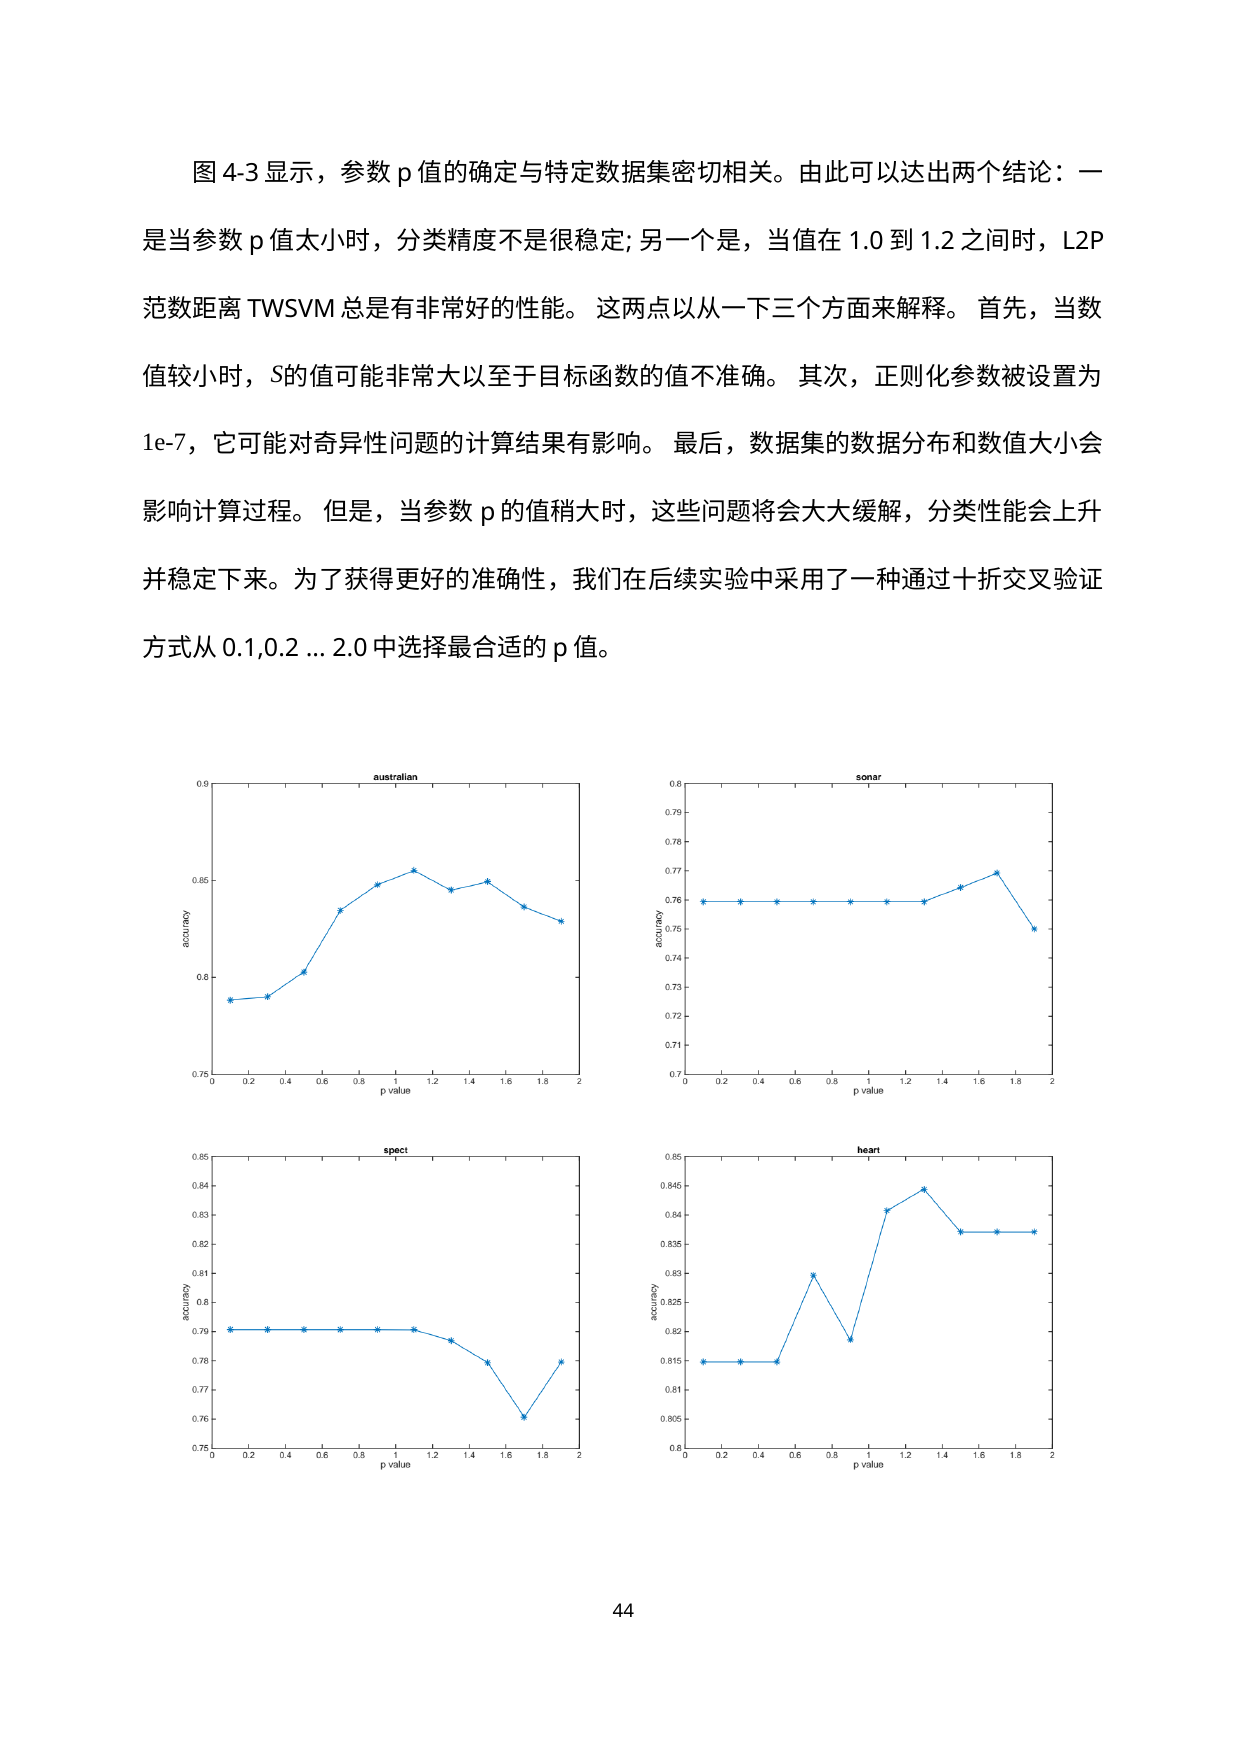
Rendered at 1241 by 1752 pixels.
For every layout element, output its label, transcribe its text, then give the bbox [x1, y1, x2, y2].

text 图4-3显示，参数p值的确定与特定数据集密切相关。由此可以达出两个结论：一是当参数p值太小时，分类精度不是很稳定; 另一个是，当值在1.0到1.2之间时，L2P范数距离TWSVM总是有非常好的性能。 这两点以从一下三个方面来解释。 首先，当数值较小时，的值可能非常大以至于目标函数的值不准确。 其次，正则化参数被设置为，它可能对奇异性问题的计算结果有影响。 最后，数据集的数据分布和数值大小会影响计算过程。 但是，当参数p的值稍大时，这些问题将会大大缓解，分类性能会上升并稳定下来。为了获得更好的准确性，我们在后续实验中采用了一种通过十折交叉验证方式从0.1,0.2 ... 2.0中选择最合适的p值。 [142, 136, 1104, 680]
